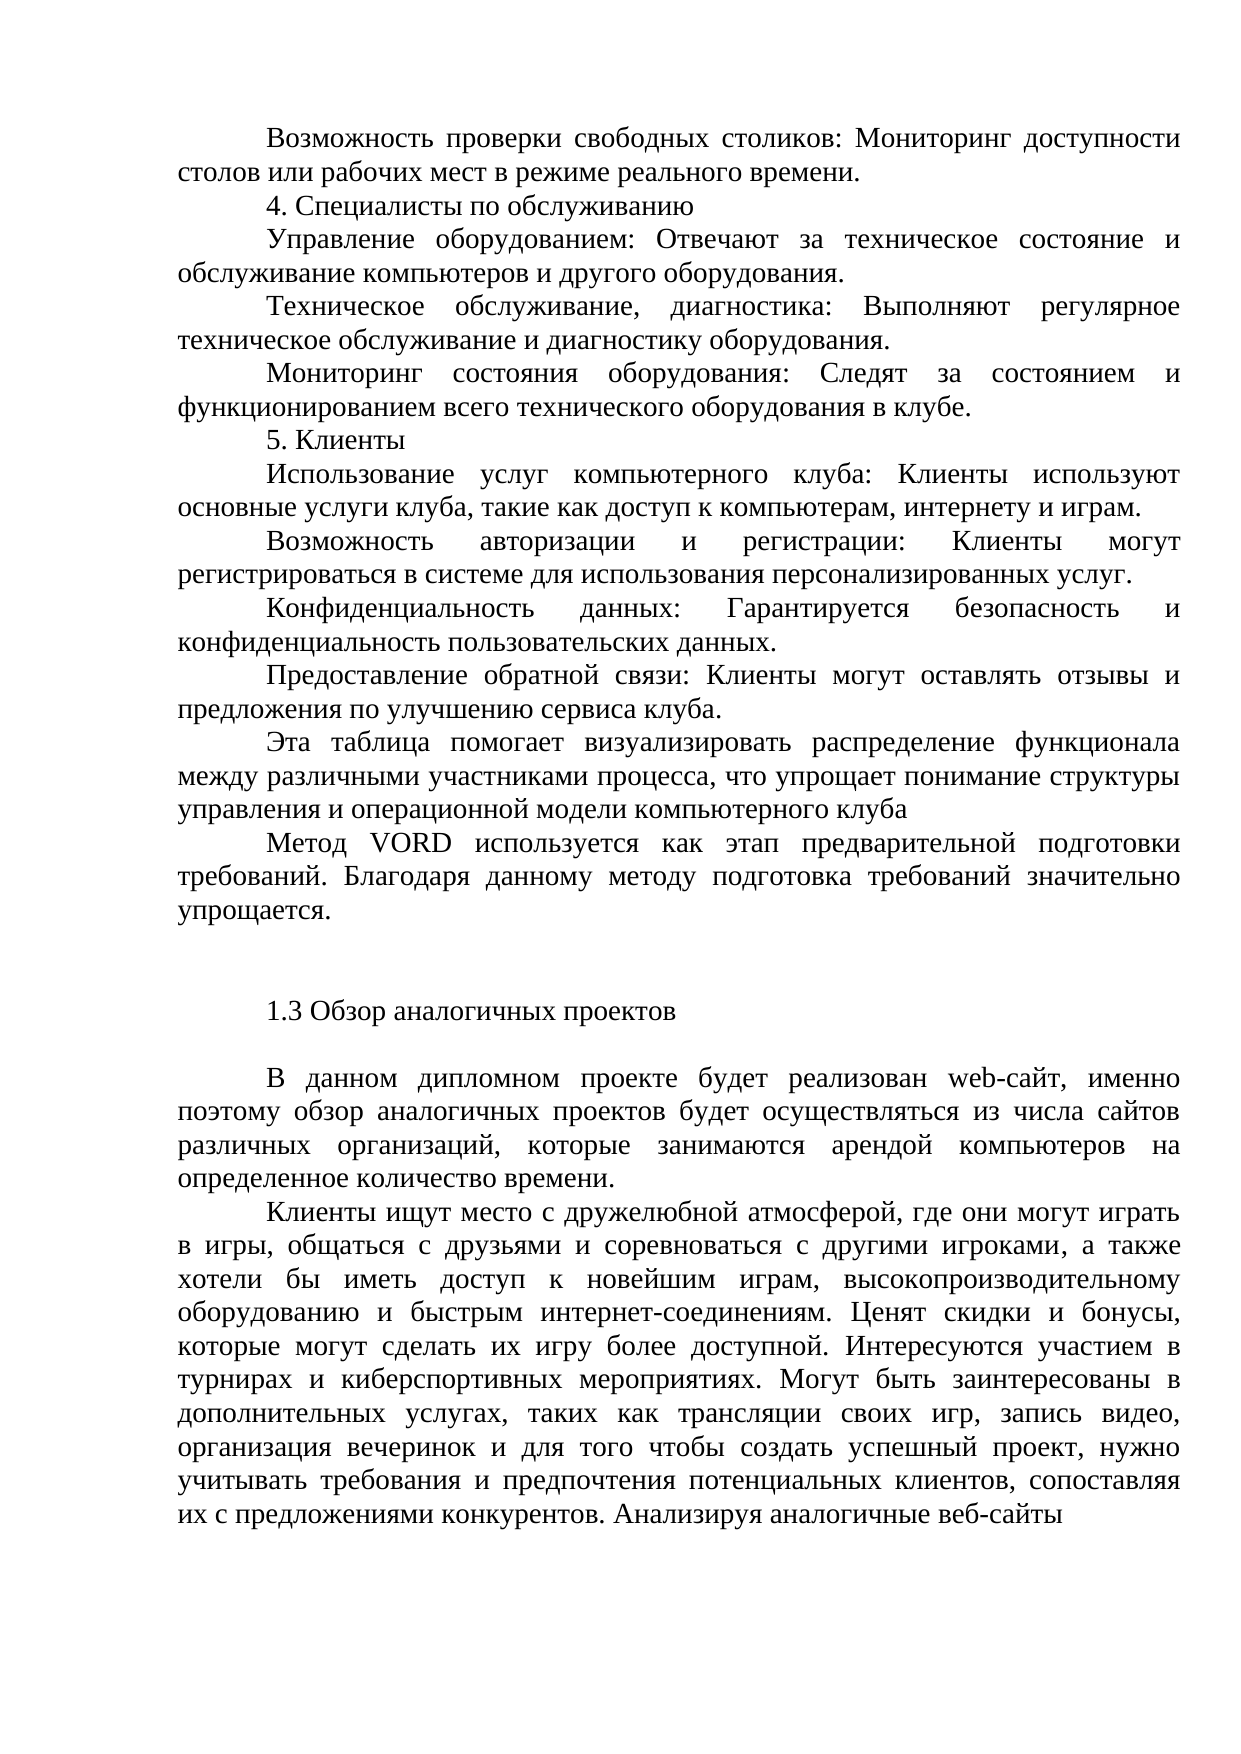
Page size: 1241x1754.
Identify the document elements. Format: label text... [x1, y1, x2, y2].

text Мониторинг состояния оборудования: Следят за состоянием и функционированием всего технического оборудования в клубе. [177, 355, 1181, 422]
text Возможность авторизации и регистрации: Клиенты могут регистрироваться в системе для использования персонализированных услуг. [177, 523, 1181, 590]
text Возможность проверки свободных столиков: Мониторинг доступности столов или рабочих мест в режиме реального времени. [177, 121, 1181, 188]
subtitle 1.3 Обзор аналогичных проектов [177, 993, 1181, 1026]
text Конфиденциальность данных: Гарантируется безопасность и конфиденциальность пользовательских данных. [177, 590, 1181, 657]
text 4. Специалисты по обслуживанию [177, 188, 1181, 221]
text Предоставление обратной связи: Клиенты могут оставлять отзывы и предложения по улучшению сервиса клуба. [177, 657, 1181, 724]
text В данном дипломном проекте будет реализован web-сайт, именно поэтому обзор аналогичных проектов будет осуществляться из числа сайтов различных организаций, которые занимаются арендой компьютеров на определенное количество времени. [177, 1060, 1181, 1194]
text Использование услуг компьютерного клуба: Клиенты используют основные услуги клуба, такие как доступ к компьютерам, интернету и играм. [177, 456, 1181, 523]
text Эта таблица помогает визуализировать распределение функционала между различными участниками процесса, что упрощает понимание структуры управления и операционной модели компьютерного клуба [177, 724, 1181, 825]
text Управление оборудованием: Отвечают за техническое состояние и обслуживание компьютеров и другого оборудования. [177, 221, 1181, 288]
text Клиенты ищут место с дружелюбной атмосферой, где они могут играть в игры, общаться с друзьями и соревноваться с другими игроками, а также хотели бы иметь доступ к новейшим играм, высокопроизводительному оборудованию и быстрым интернет-соединениям. Ценят скидки и бонусы, которые могут сделать их игру более доступной. Интересуются участием в турнирах и киберспортивных мероприятиях. Могут быть заинтересованы в дополнительных услугах, таких как трансляции своих игр, запись видео, организация вечеринок и для того чтобы создать успешный проект, нужно учитывать требования и предпочтения потенциальных клиентов, сопоставляя их с предложениями конкурентов. Анализируя аналогичные веб-сайты [177, 1194, 1181, 1529]
text Метод VORD используется как этап предварительной подготовки требований. Благодаря данному методу подготовка требований значительно упрощается. [177, 825, 1181, 926]
text 5. Клиенты [177, 422, 1181, 456]
text Техническое обслуживание, диагностика: Выполняют регулярное техническое обслуживание и диагностику оборудования. [177, 288, 1181, 355]
